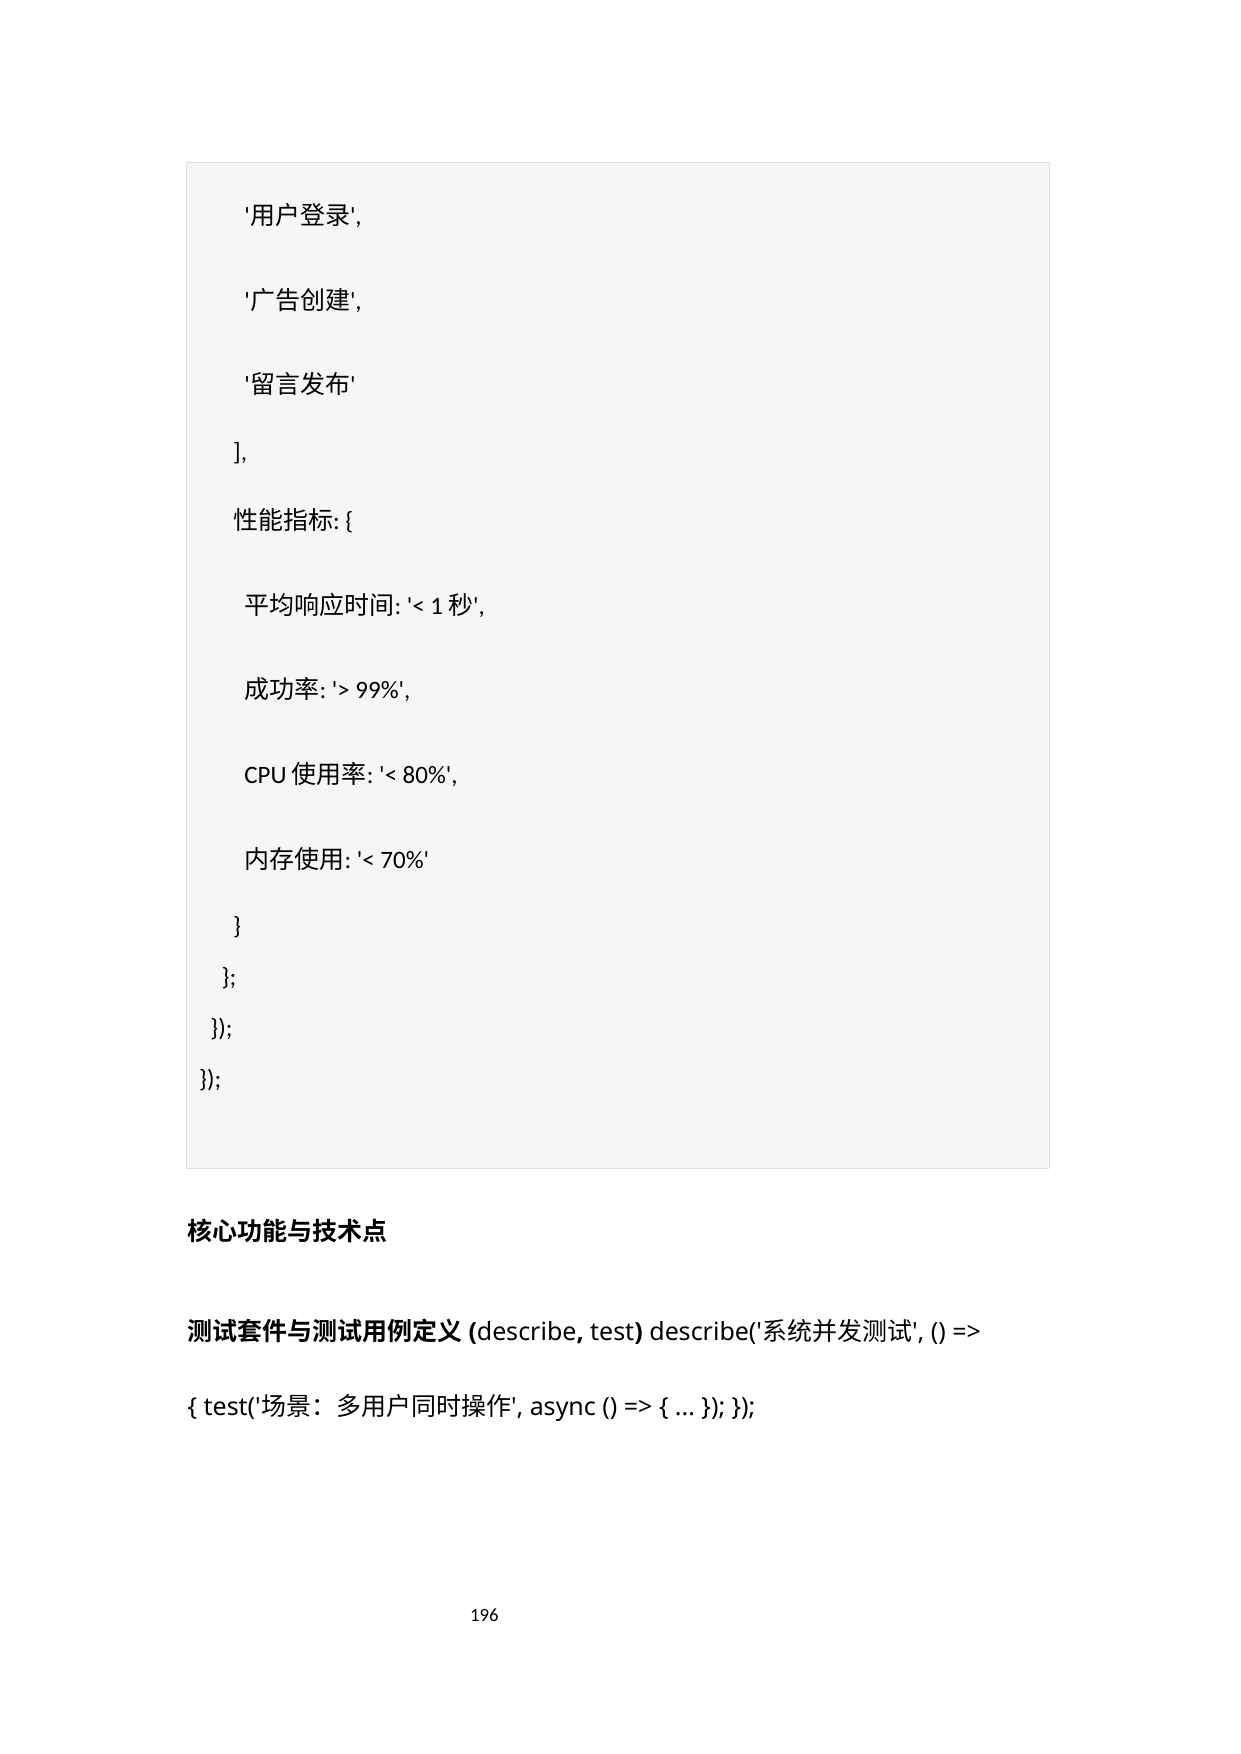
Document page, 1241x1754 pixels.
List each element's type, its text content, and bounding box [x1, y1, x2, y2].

text 测试套件与测试用例定义 (describe, test) describe('系统并发测试', () => { test('场景：多用户同时操作', async () => { ... }); }); [187, 1297, 1053, 1437]
text 核心功能与技术点 [187, 1197, 1053, 1262]
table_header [187, 163, 1049, 1168]
